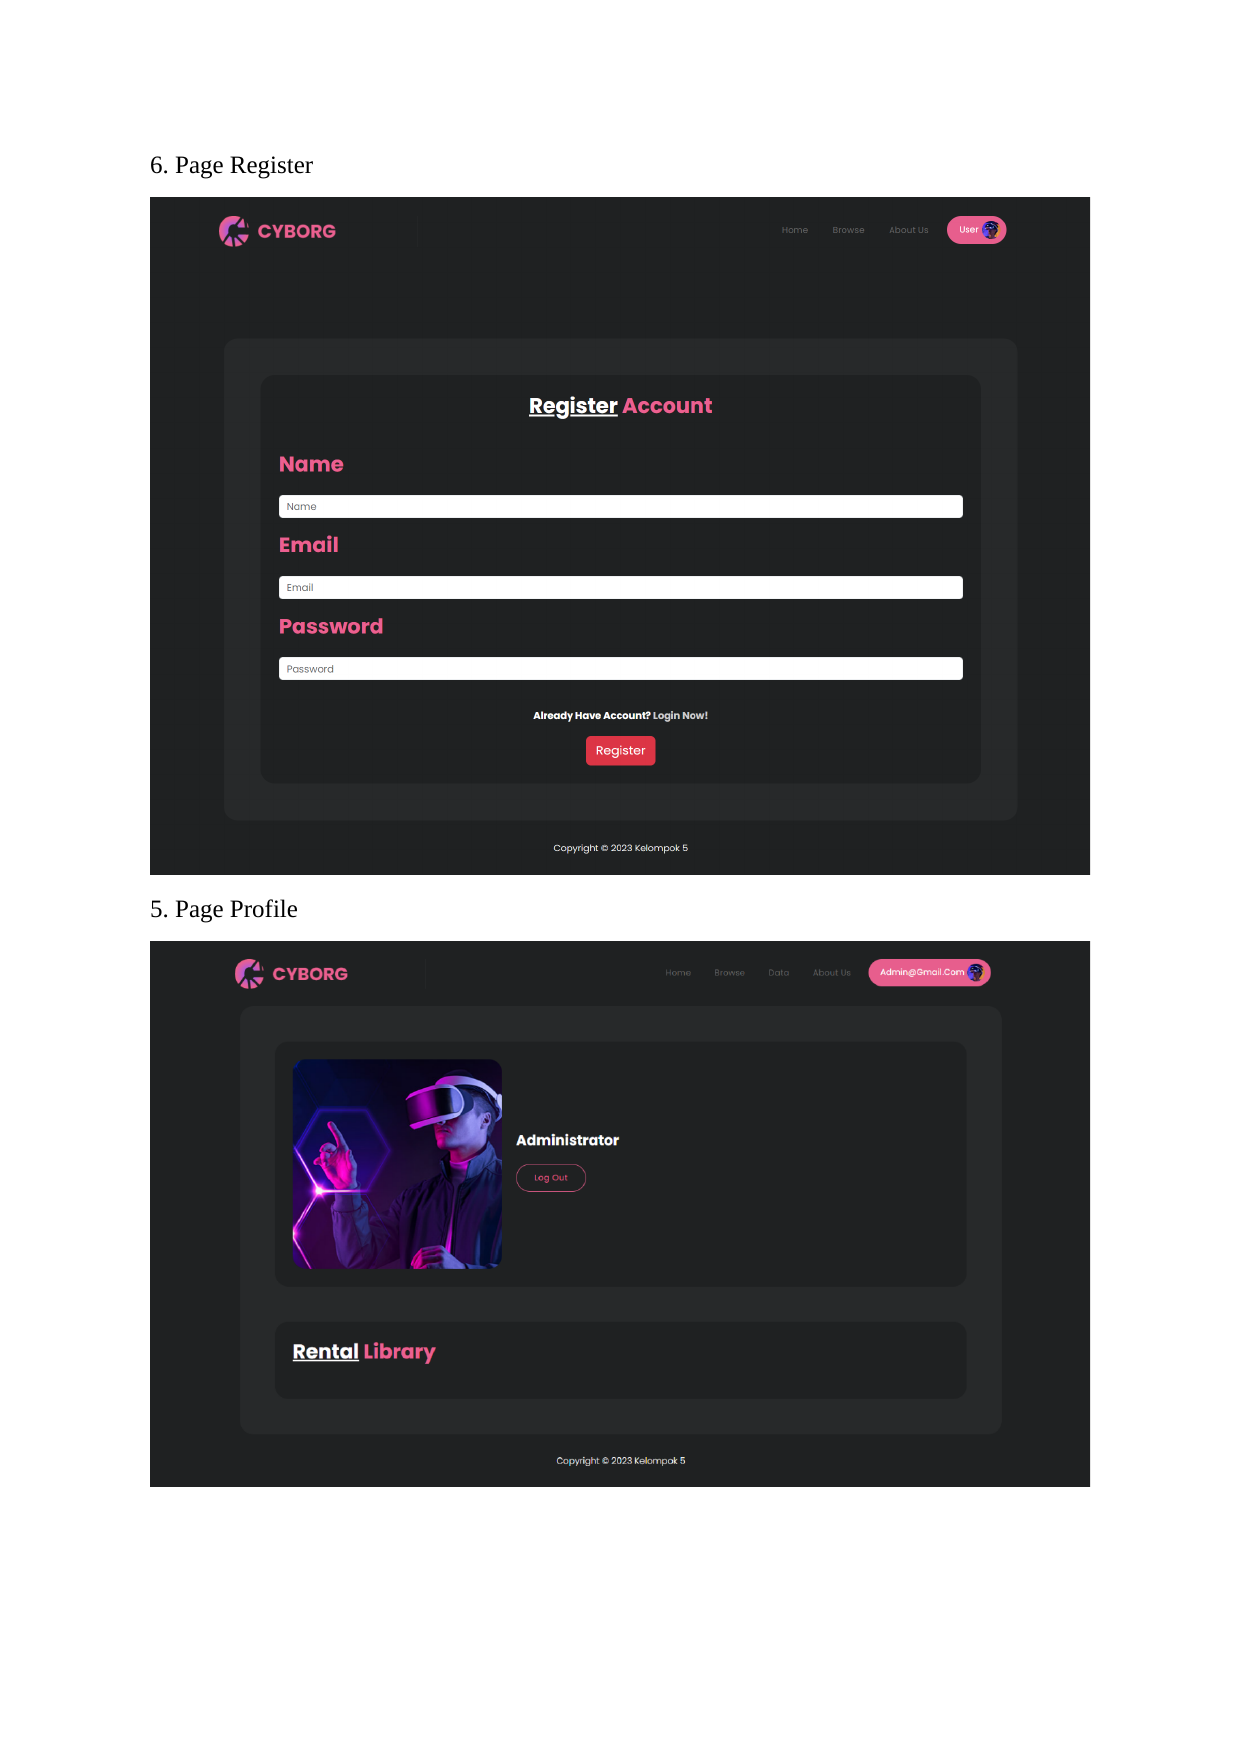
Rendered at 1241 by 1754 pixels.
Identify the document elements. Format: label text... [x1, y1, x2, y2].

text 5. Page Profile [150, 894, 1090, 923]
picture [150, 197, 1091, 875]
text 6. Page Register [150, 150, 1090, 179]
picture [150, 941, 1091, 1487]
